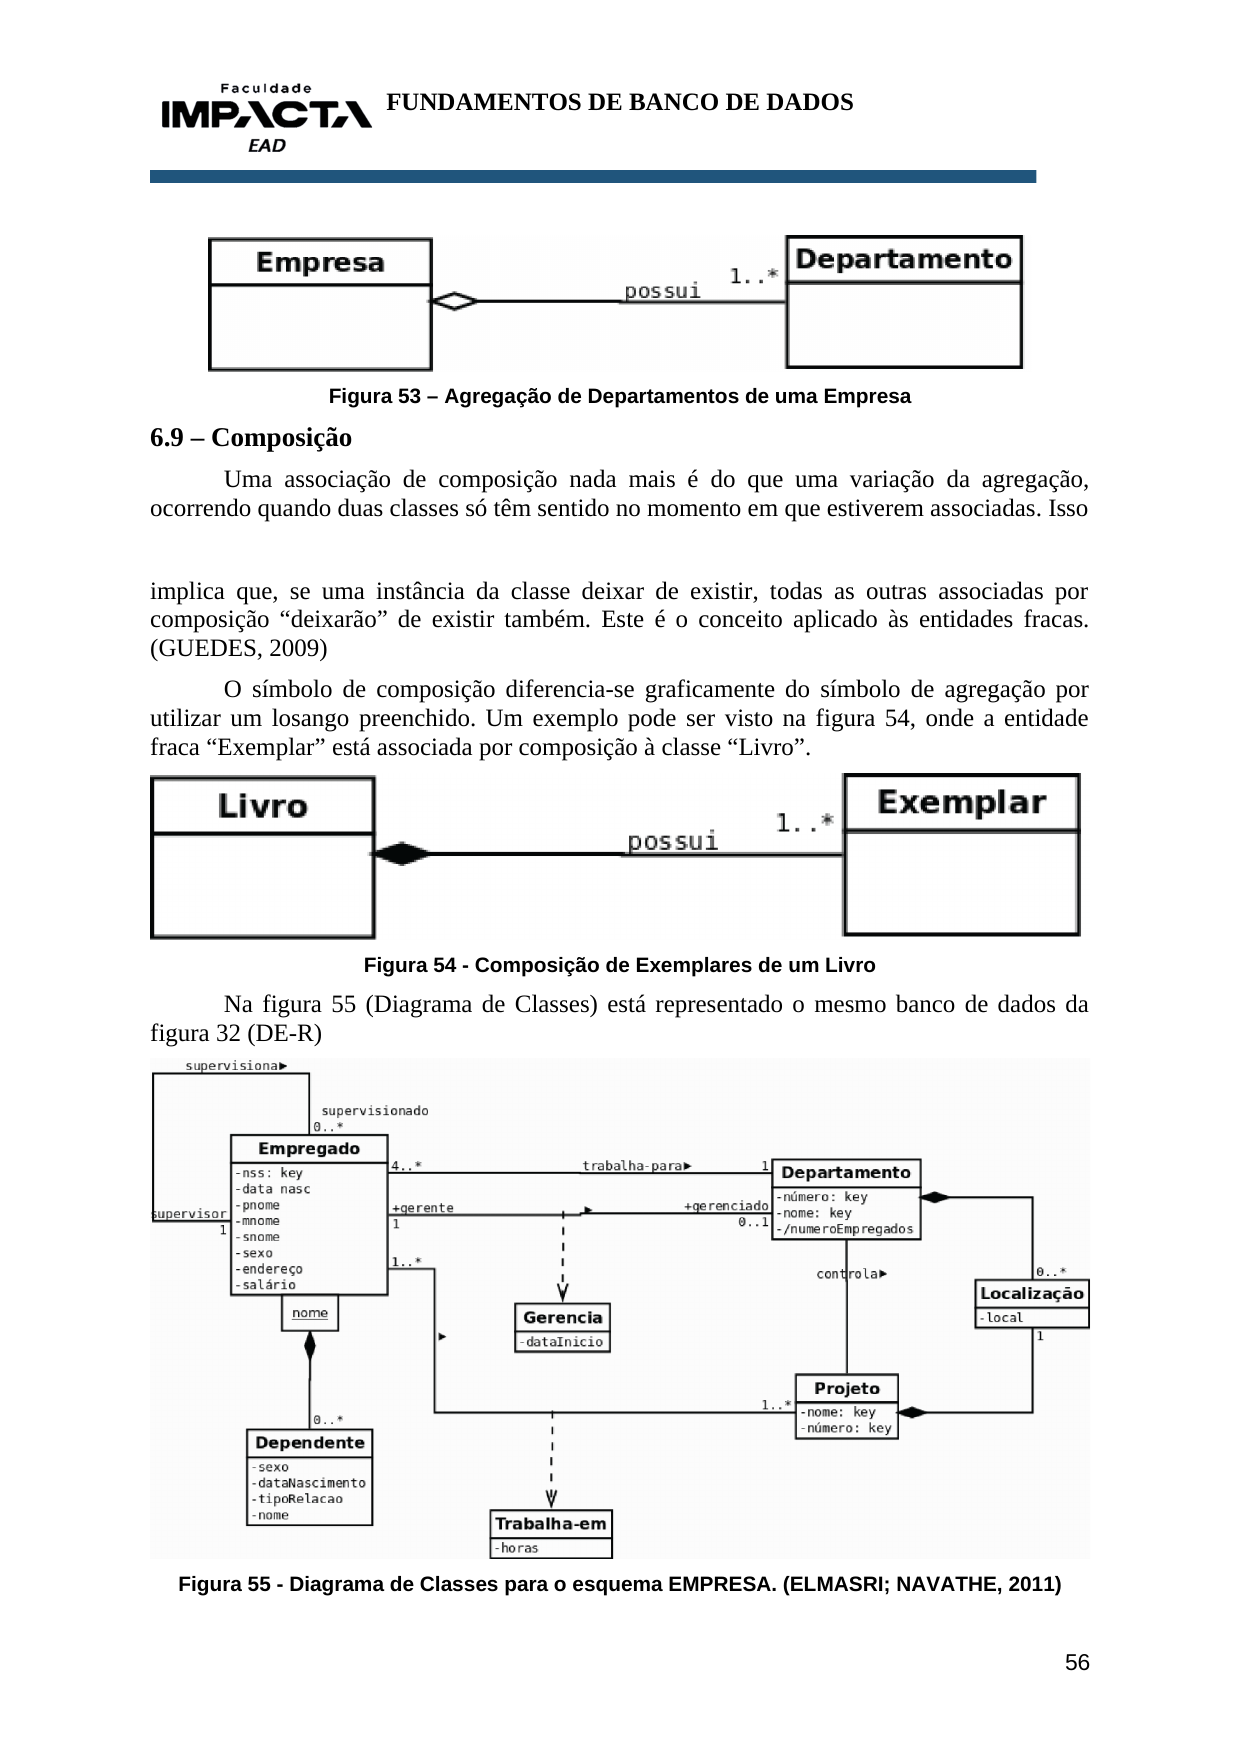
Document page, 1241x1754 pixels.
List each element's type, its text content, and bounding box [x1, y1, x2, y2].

text Figura 55 - Diagrama de Classes para o esquema EMPRESA. (ELMASRI; NAVATHE, 2011) [150, 1571, 1090, 1595]
text Na figura 55 (Diagrama de Classes) está representado o mesmo banco de dados da figura 32 (DE-R) [150, 989, 1090, 1046]
text implica que, se uma instância da classe deixar de existir, todas as outras associadas por composição “deixarão” de existir também. Este é o conceito aplicado às entidades fracas. (GUEDES, 2009) [150, 576, 1090, 662]
picture [208, 235, 1033, 372]
text 6.9 – Composição [150, 421, 1090, 452]
picture [150, 1058, 1091, 1559]
text Figura 54 - Composição de Exemplares de um Livro [150, 952, 1090, 976]
picture [150, 773, 1091, 940]
text Uma associação de composição nada mais é do que uma variação da agregação, ocorrendo quando duas classes só têm sentido no momento em que estiverem associadas. Isso [150, 464, 1090, 522]
picture [150, 75, 379, 161]
text O símbolo de composição diferencia-se graficamente do símbolo de agregação por utilizar um losango preenchido. Um exemplo pode ser visto na figura 54, onde a entidade fraca “Exemplar” está associada por composição à classe “Livro”. [150, 674, 1090, 761]
picture [150, 170, 1037, 183]
text Figura 53 – Agregação de Departamentos de uma Empresa [150, 384, 1090, 408]
